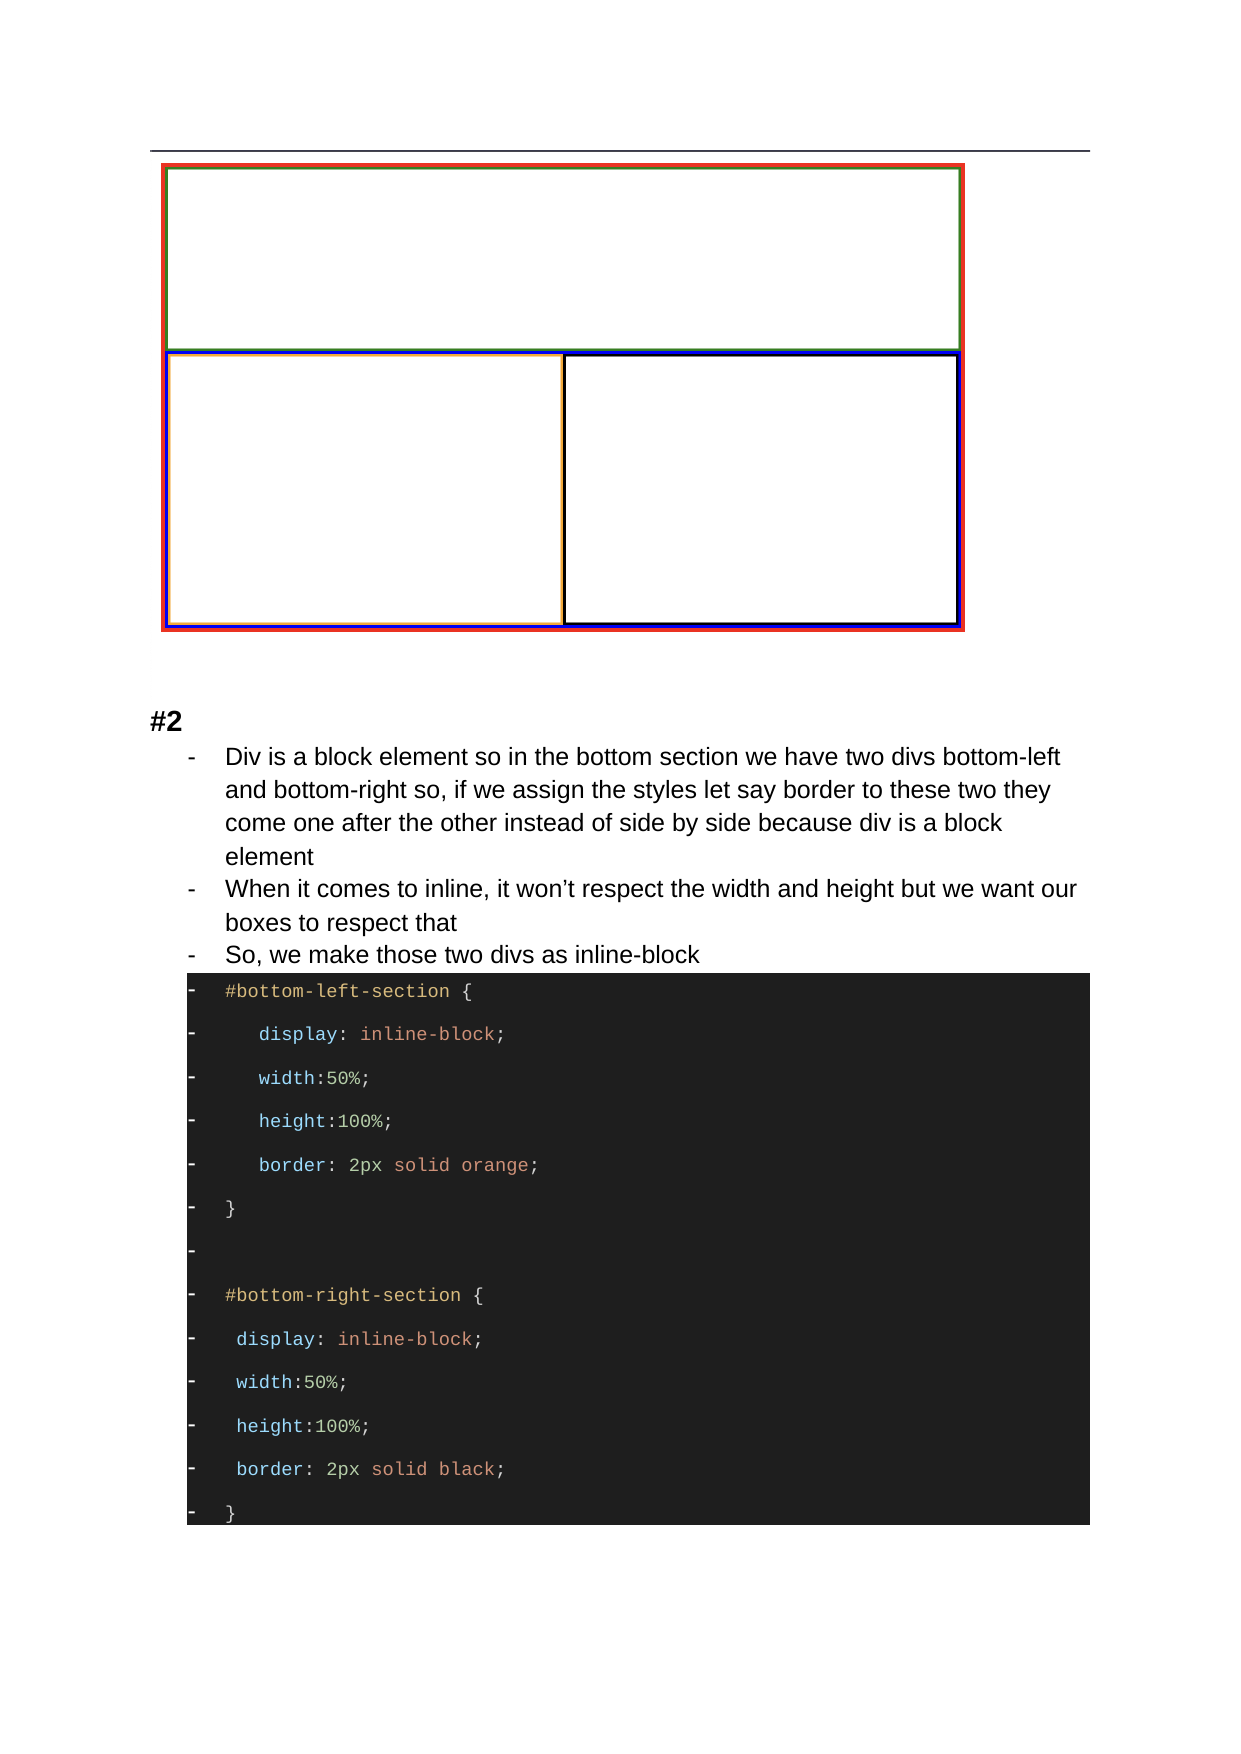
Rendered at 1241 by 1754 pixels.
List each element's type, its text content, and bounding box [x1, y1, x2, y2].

list #bottom-left-section { [187, 973, 1090, 1003]
picture [150, 150, 1091, 700]
text #2 [150, 704, 1090, 737]
list border: 2px solid orange; [187, 1148, 1090, 1177]
list height:100%; [187, 1408, 1090, 1438]
list display: inline-block; [187, 1321, 1090, 1351]
list display: inline-block; [187, 1017, 1090, 1046]
list } [187, 1496, 1090, 1525]
list When it comes to inline, it won’t respect the width and height but we want our boxes to respect that [187, 874, 1090, 936]
list border: 2px solid black; [187, 1452, 1090, 1481]
list width:50%; [187, 1365, 1090, 1394]
list width:50%; [187, 1061, 1090, 1090]
list So, we make those two divs as inline-block [187, 941, 1090, 969]
list #bottom-right-section { [187, 1278, 1090, 1307]
list height:100%; [187, 1104, 1090, 1133]
list Div is a block element so in the bottom section we have two divs bottom-left and bottom-right so, if we assign the styles let say border to these two they come one after the other instead of side by side because div is a block element [187, 742, 1090, 870]
list } [187, 1191, 1090, 1220]
